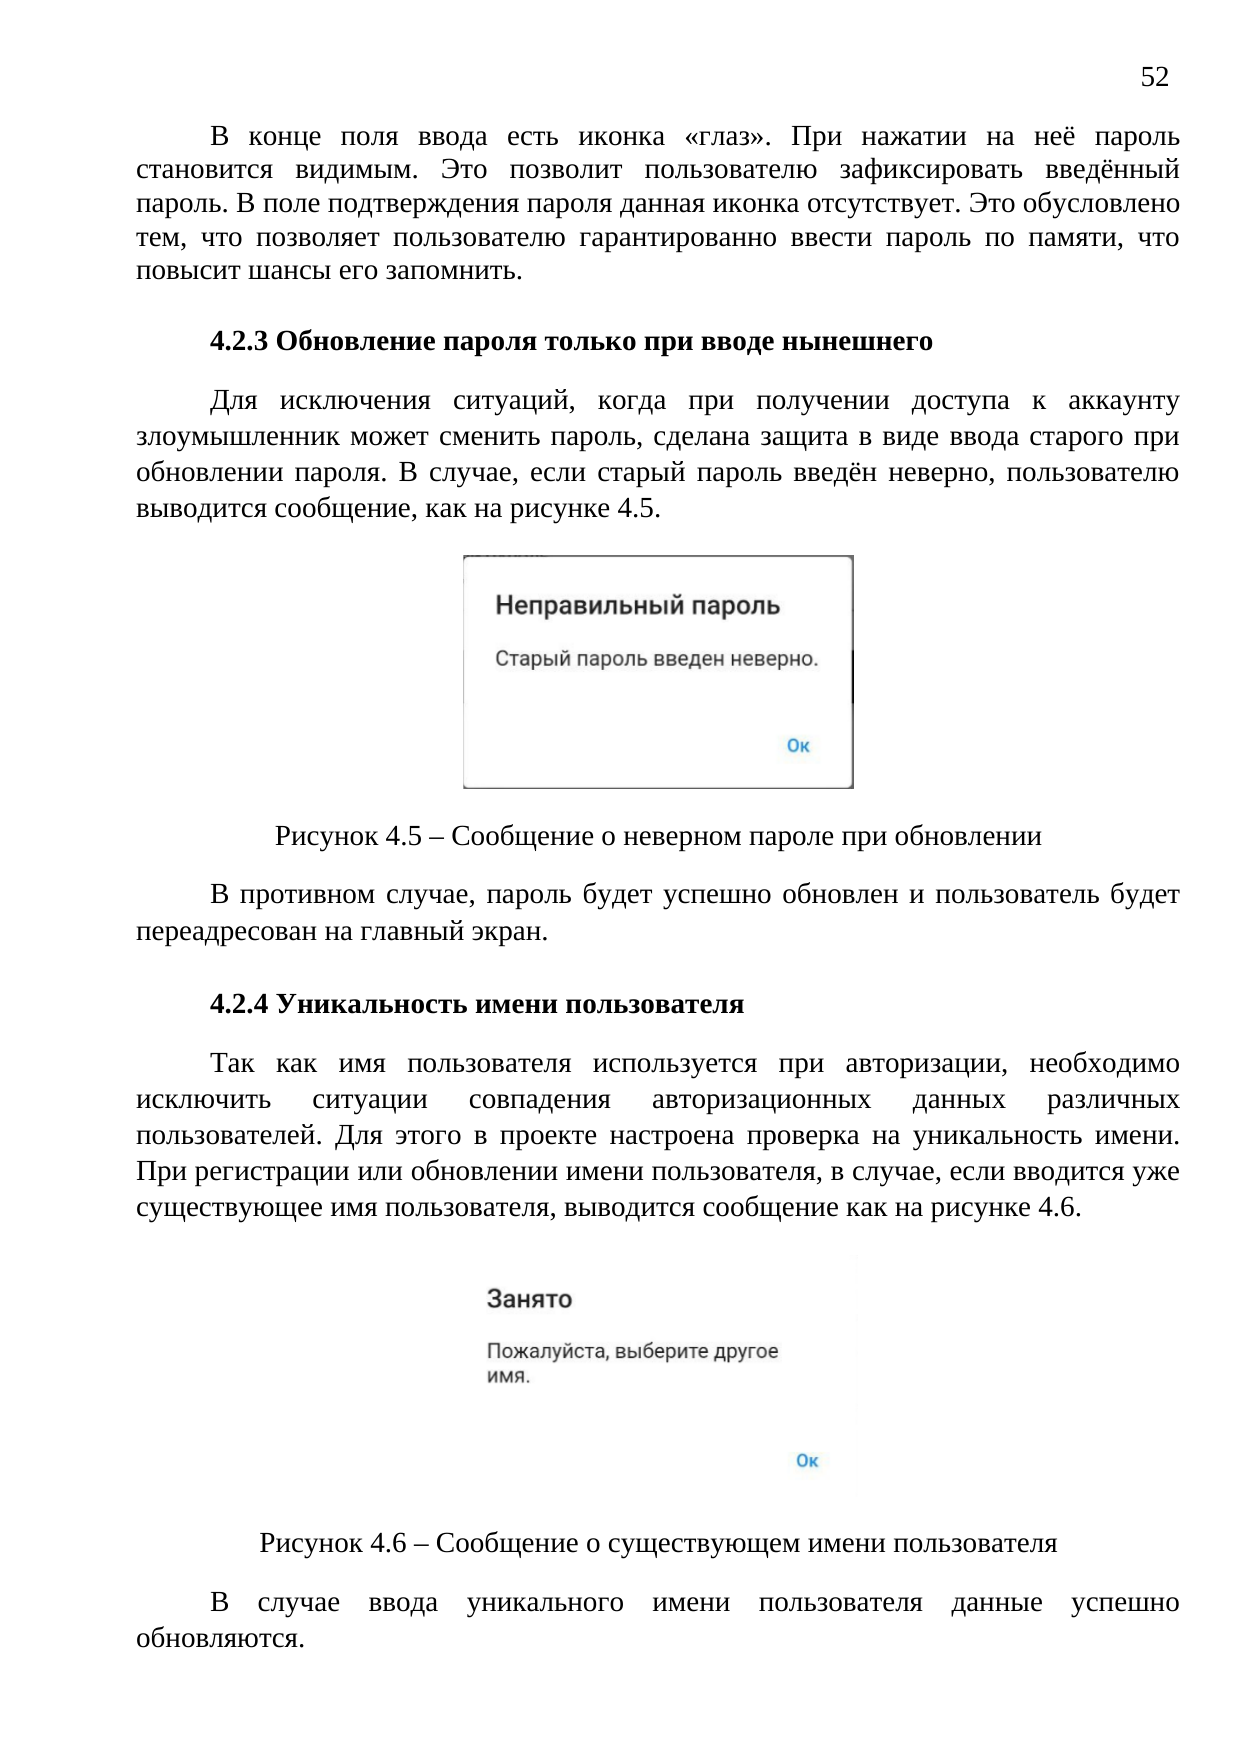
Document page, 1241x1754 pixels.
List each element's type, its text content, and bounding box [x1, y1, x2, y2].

text В противном случае, пароль будет успешно обновлен и пользователь будет переадресован на главный экран. [136, 877, 1181, 946]
text Рисунок 4.6 – Сообщение о существующем имени пользователя [136, 1525, 1181, 1559]
text Так как имя пользователя используется при авторизации, необходимо исключить ситуации совпадения авторизационных данных различных пользователей. Для этого в проекте настроена проверка на уникальность имени. При регистрации или обновлении имени пользователя, в случае, если вводится уже существующее имя пользователя, выводится сообщение как на рисунке 4.6. [136, 1045, 1181, 1223]
text В случае ввода уникального имени пользователя данные успешно обновляются. [136, 1584, 1181, 1653]
picture [459, 1255, 858, 1497]
text В конце поля ввода есть иконка «глаз». При нажатии на неё пароль становится видимым. Это позволит пользователю зафиксировать введённый пароль. В поле подтверждения пароля данная иконка отсутствует. Это обусловлено тем, что позволяет пользователю гарантированно ввести пароль по памяти, что повысит шансы его запомнить. [136, 118, 1181, 286]
text 4.2.3 Обновление пароля только при вводе нынешнего [136, 323, 1181, 357]
text Для исключения ситуаций, когда при получении доступа к аккаунту злоумышленник может сменить пароль, сделана защита в виде ввода старого при обновлении пароля. В случае, если старый пароль введён неверно, пользователю выводится сообщение, как на рисунке 4.5. [136, 382, 1181, 524]
text Рисунок 4.5 – Сообщение о неверном пароле при обновлении [136, 818, 1181, 852]
picture [463, 555, 854, 789]
text 4.2.4 Уникальность имени пользователя [136, 986, 1181, 1020]
